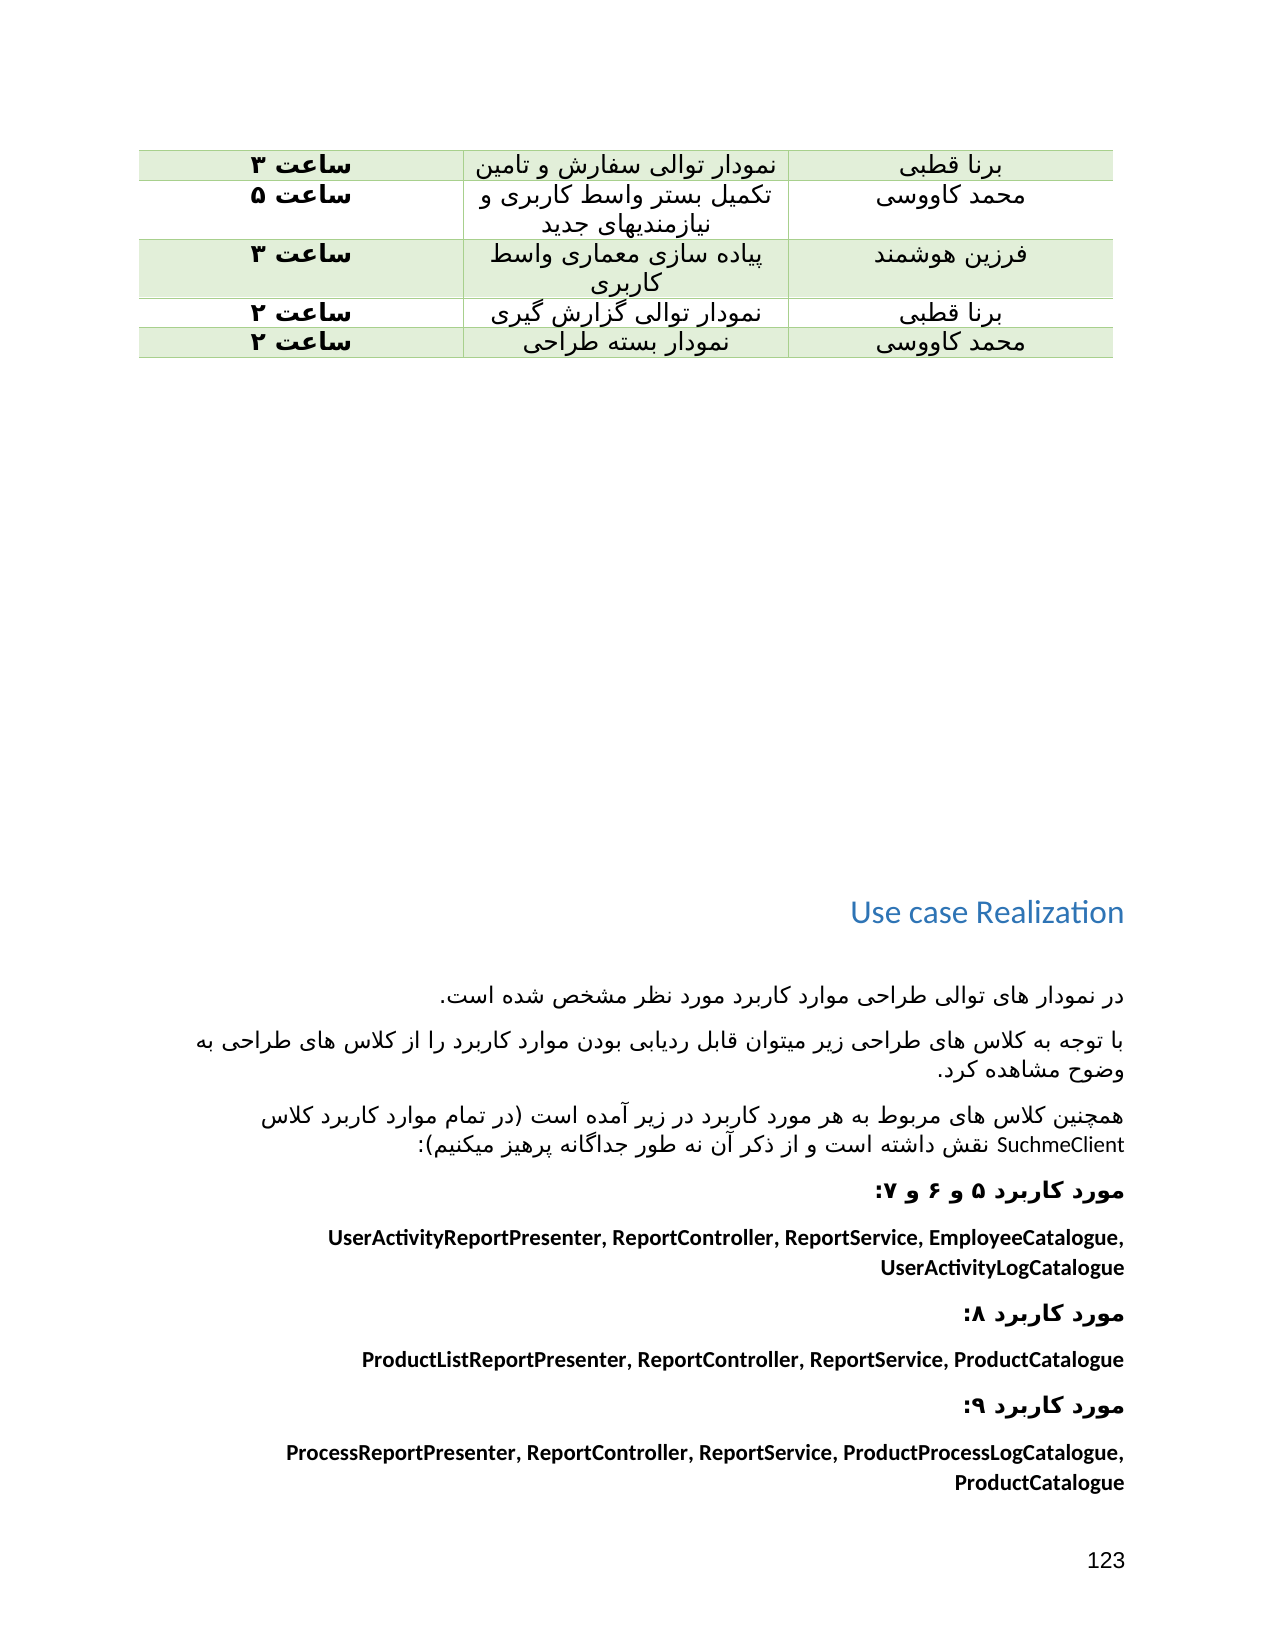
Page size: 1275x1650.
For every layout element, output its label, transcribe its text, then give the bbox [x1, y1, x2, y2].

table_cell نمودار توالی گزارش گیری [464, 299, 788, 327]
text مورد کاربرد ۹: [150, 1392, 1125, 1419]
text ProcessReportPresenter, ReportController, ReportService, ProductProcessLogCatalogue, ProductCatalogue [150, 1438, 1125, 1496]
table_cell ۲ ساعت [139, 328, 463, 357]
subtitle Use case Realization [150, 891, 1125, 932]
table_cell فرزین هوشمند [789, 240, 1113, 297]
table_cell محمد کاووسی [789, 328, 1113, 357]
table_cell نمودار بسته طراحی [464, 328, 788, 357]
text UserActivityReportPresenter, ReportController, ReportService, EmployeeCatalogue, UserActivityLogCatalogue [150, 1223, 1125, 1281]
table_cell تکمیل بستر واسط کاربری و نیازمندیهای جدید [464, 181, 788, 238]
table_cell نمودار توالی سفارش و تامین [464, 151, 788, 180]
text با توجه به کلاس های طراحی زیر میتوان قابل ردیابی بودن موارد کاربرد را از کلاس های طراحی به وضوح مشاهده کرد. [150, 1028, 1125, 1083]
table_cell ۵ ساعت [139, 181, 463, 238]
text در نمودار های توالی طراحی موارد کاربرد مورد نظر مشخص شده است. [150, 982, 1125, 1009]
text مورد کاربرد ۸: [150, 1300, 1125, 1327]
table_cell پیاده سازی معماری واسط کاربری [464, 240, 788, 297]
text همچنین کلاس های مربوط به هر مورد کاربرد در زیر آمده است (در تمام موارد کاربرد کلاس SuchmeClient نقش داشته است و از ذکر آن نه طور جداگانه پرهیز میکنیم): [150, 1102, 1125, 1159]
text مورد کاربرد ۵ و ۶ و ۷: [150, 1177, 1125, 1204]
table_cell برنا قطبی [789, 299, 1113, 327]
table_cell ۳ ساعت [139, 240, 463, 297]
table_cell برنا قطبی [789, 151, 1113, 180]
table_cell محمد کاووسی [789, 181, 1113, 238]
text ProductListReportPresenter, ReportController, ReportService, ProductCatalogue [150, 1345, 1125, 1373]
table_cell ۳ ساعت [139, 151, 463, 180]
table_cell ۲ ساعت [139, 299, 463, 327]
